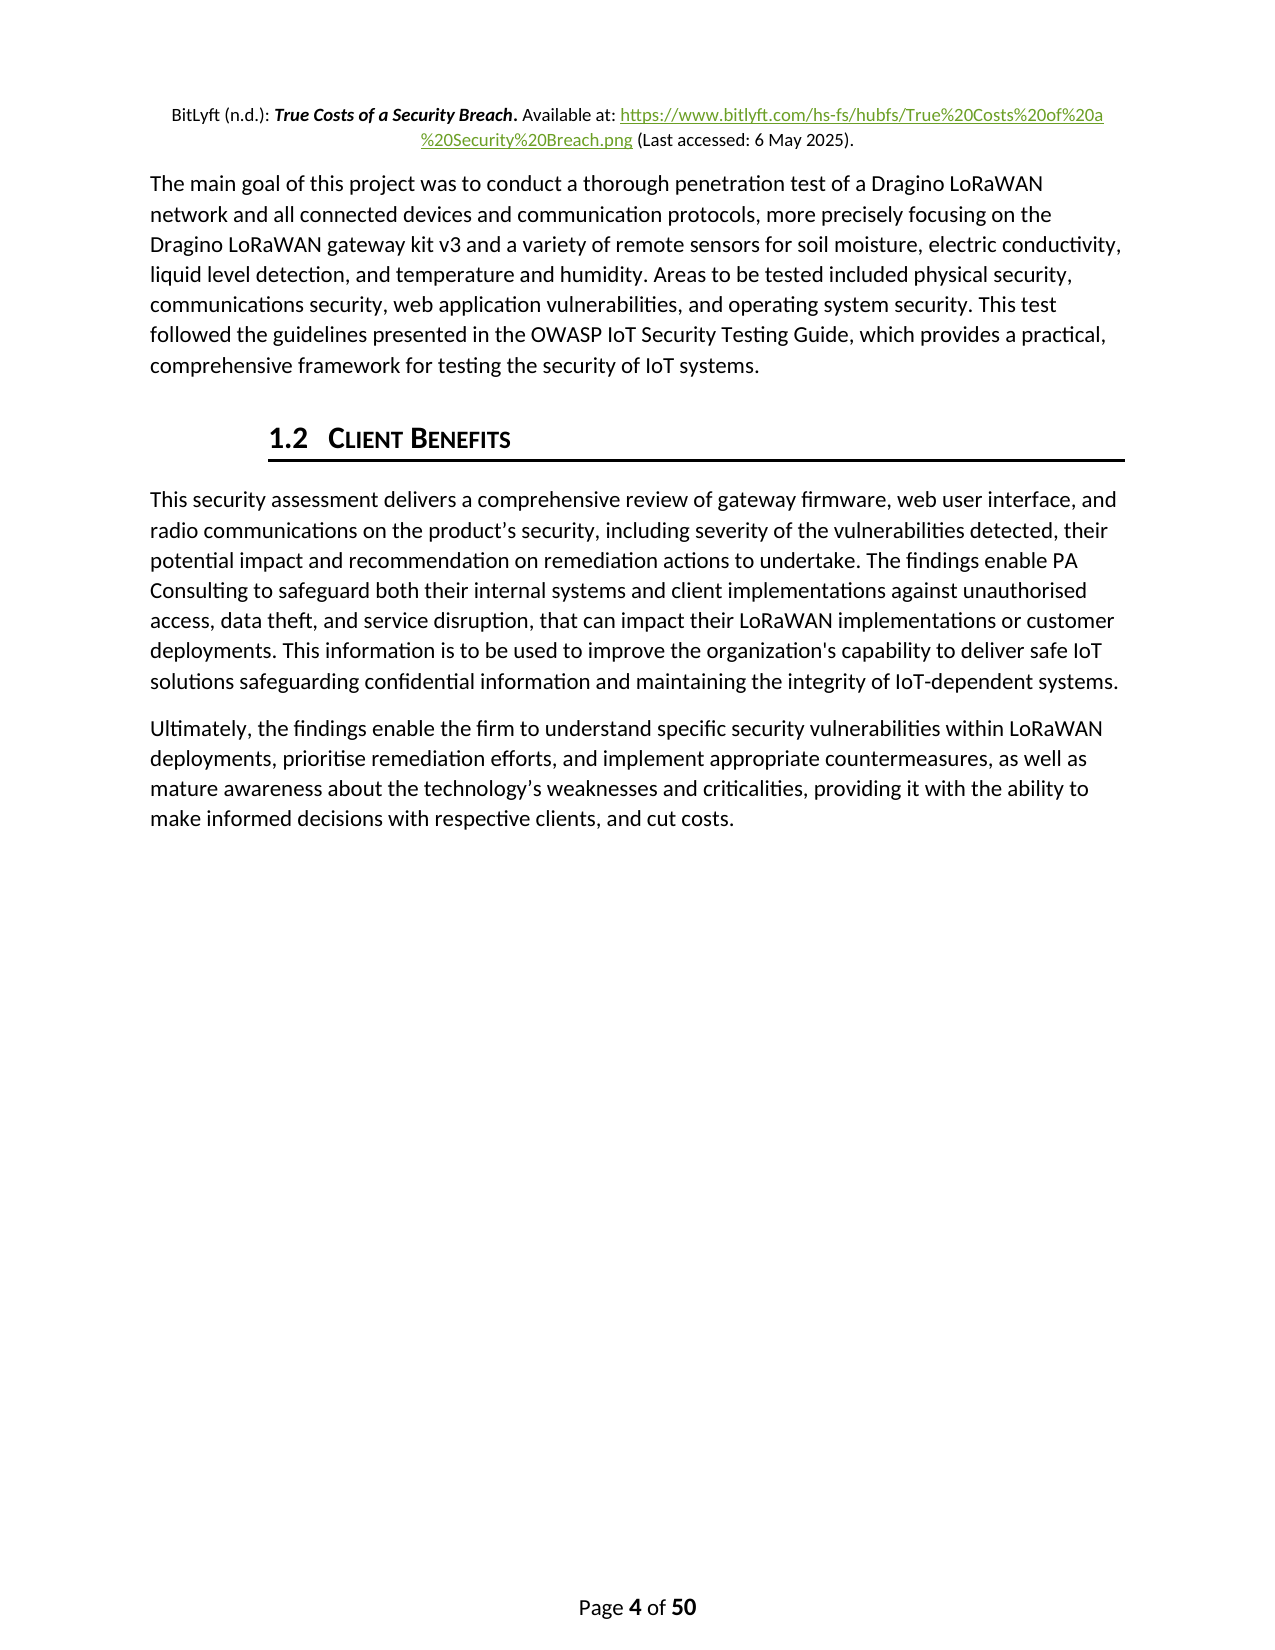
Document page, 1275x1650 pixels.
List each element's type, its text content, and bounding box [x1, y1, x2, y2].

text BitLyft (n.d.): True Costs of a Security Breach. Available at: https://www.bitlyft.com/hs-fs/hubfs/True%20Costs%20of%20a%20Security%20Breach.png (Last accessed: 6 May 2025). [150, 103, 1125, 151]
text This security assessment delivers a comprehensive review of gateway firmware, web user interface, and radio communications on the product’s security, including severity of the vulnerabilities detected, their potential impact and recommendation on remediation actions to undertake. The findings enable PA Consulting to safeguard both their internal systems and client implementations against unauthorised access, data theft, and service disruption, that can impact their LoRaWAN implementations or customer deployments. This information is to be used to improve the organization's capability to deliver safe IoT solutions safeguarding confidential information and maintaining the integrity of IoT-dependent systems. [150, 486, 1125, 695]
text The main goal of this project was to conduct a thorough penetration test of a Dragino LoRaWAN network and all connected devices and communication protocols, more precisely focusing on the Dragino LoRaWAN gateway kit v3 and a variety of remote sensors for soil moisture, electric conductivity, liquid level detection, and temperature and humidity. Areas to be tested included physical security, communications security, web application vulnerabilities, and operating system security. This test followed the guidelines presented in the OWASP IoT Security Testing Guide, which provides a practical, comprehensive framework for testing the security of IoT systems. [150, 169, 1125, 379]
subtitle Client Benefits [268, 418, 1125, 459]
text Ultimately, the findings enable the firm to understand specific security vulnerabilities within LoRaWAN deployments, prioritise remediation efforts, and implement appropriate countermeasures, as well as mature awareness about the technology’s weaknesses and criticalities, providing it with the ability to make informed decisions with respective clients, and cut costs. [150, 714, 1125, 832]
